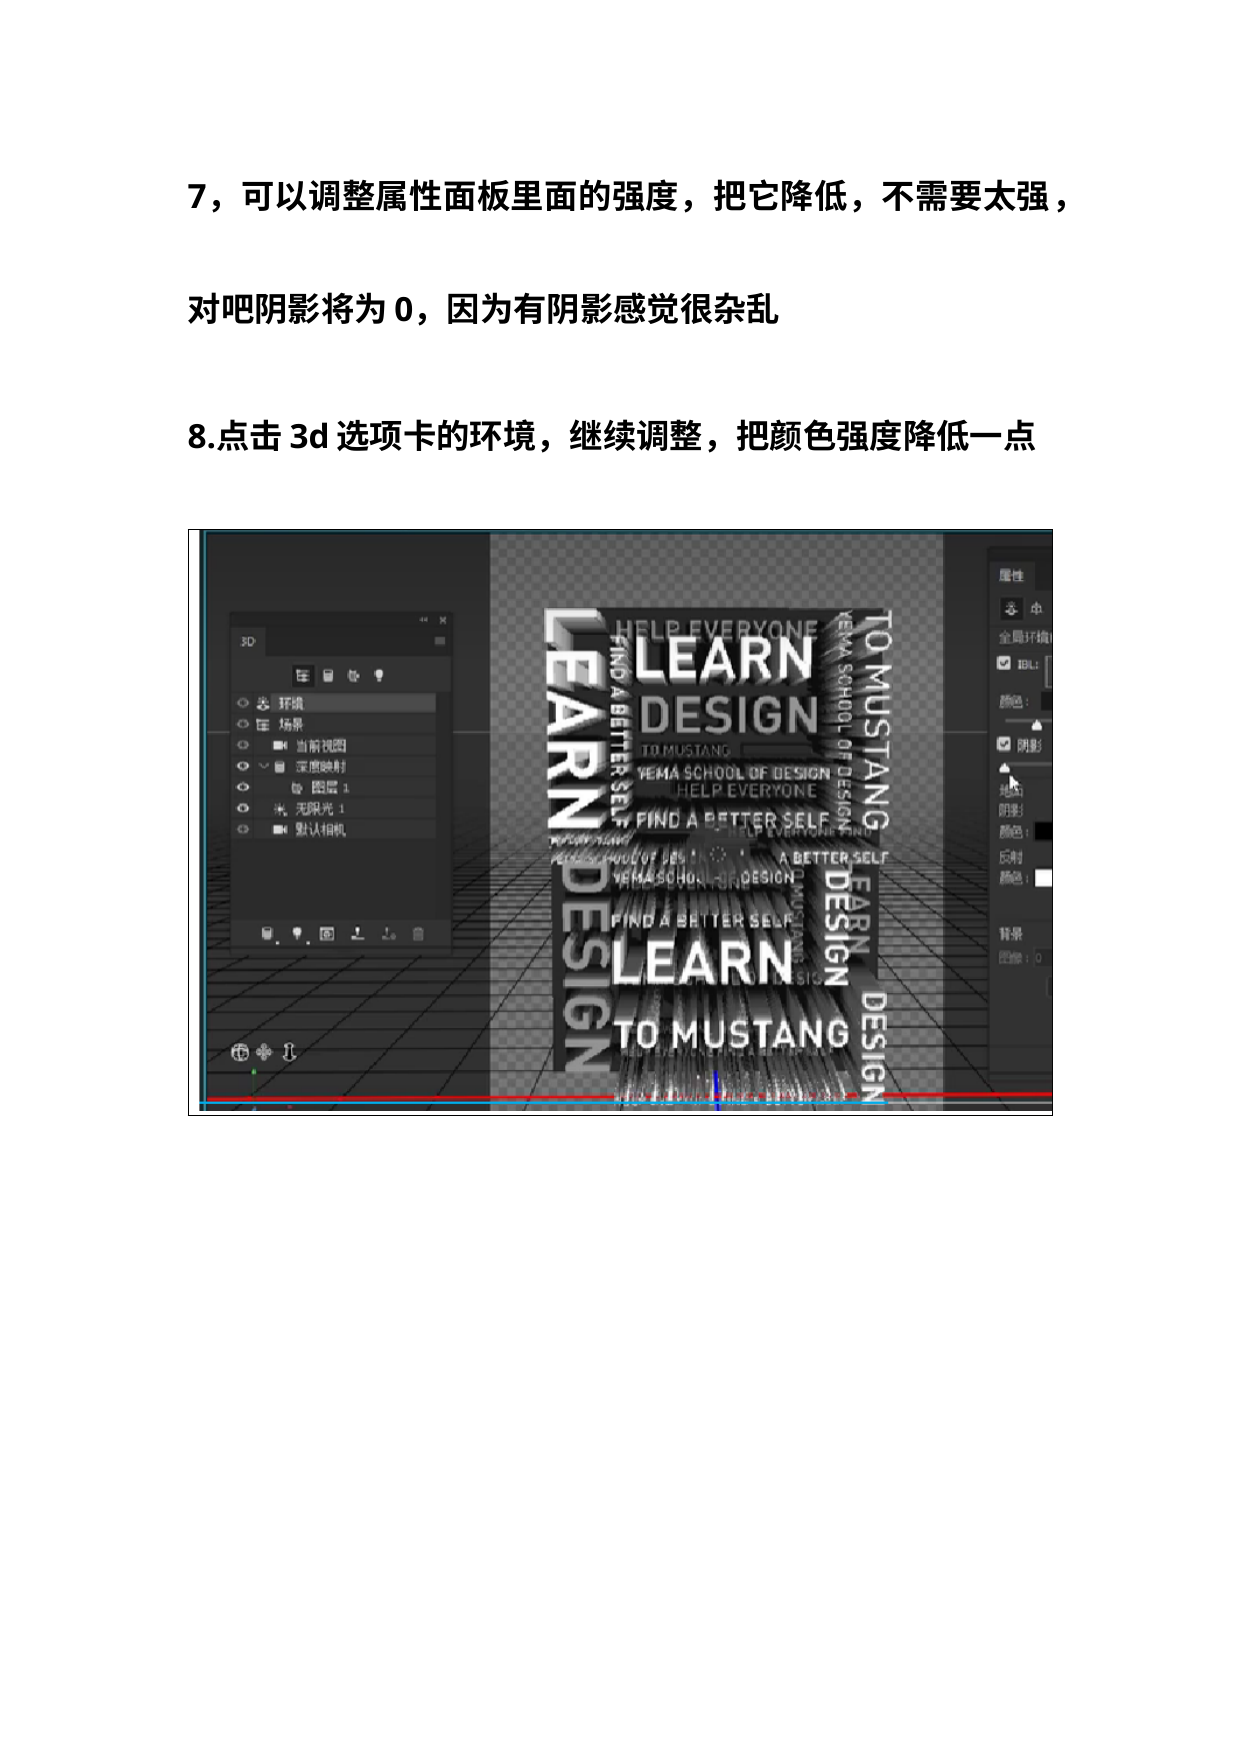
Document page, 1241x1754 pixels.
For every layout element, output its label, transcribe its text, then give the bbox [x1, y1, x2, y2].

table_header [189, 530, 1052, 1115]
picture [199, 530, 1053, 1111]
subtitle 8.点击3d选项卡的环境，继续调整，把颜色强度降低一点 [187, 402, 1053, 467]
subtitle 7，可以调整属性面板里面的强度，把它降低，不需要太强，对吧阴影将为0，因为有阴影感觉很杂乱 [187, 162, 1053, 339]
